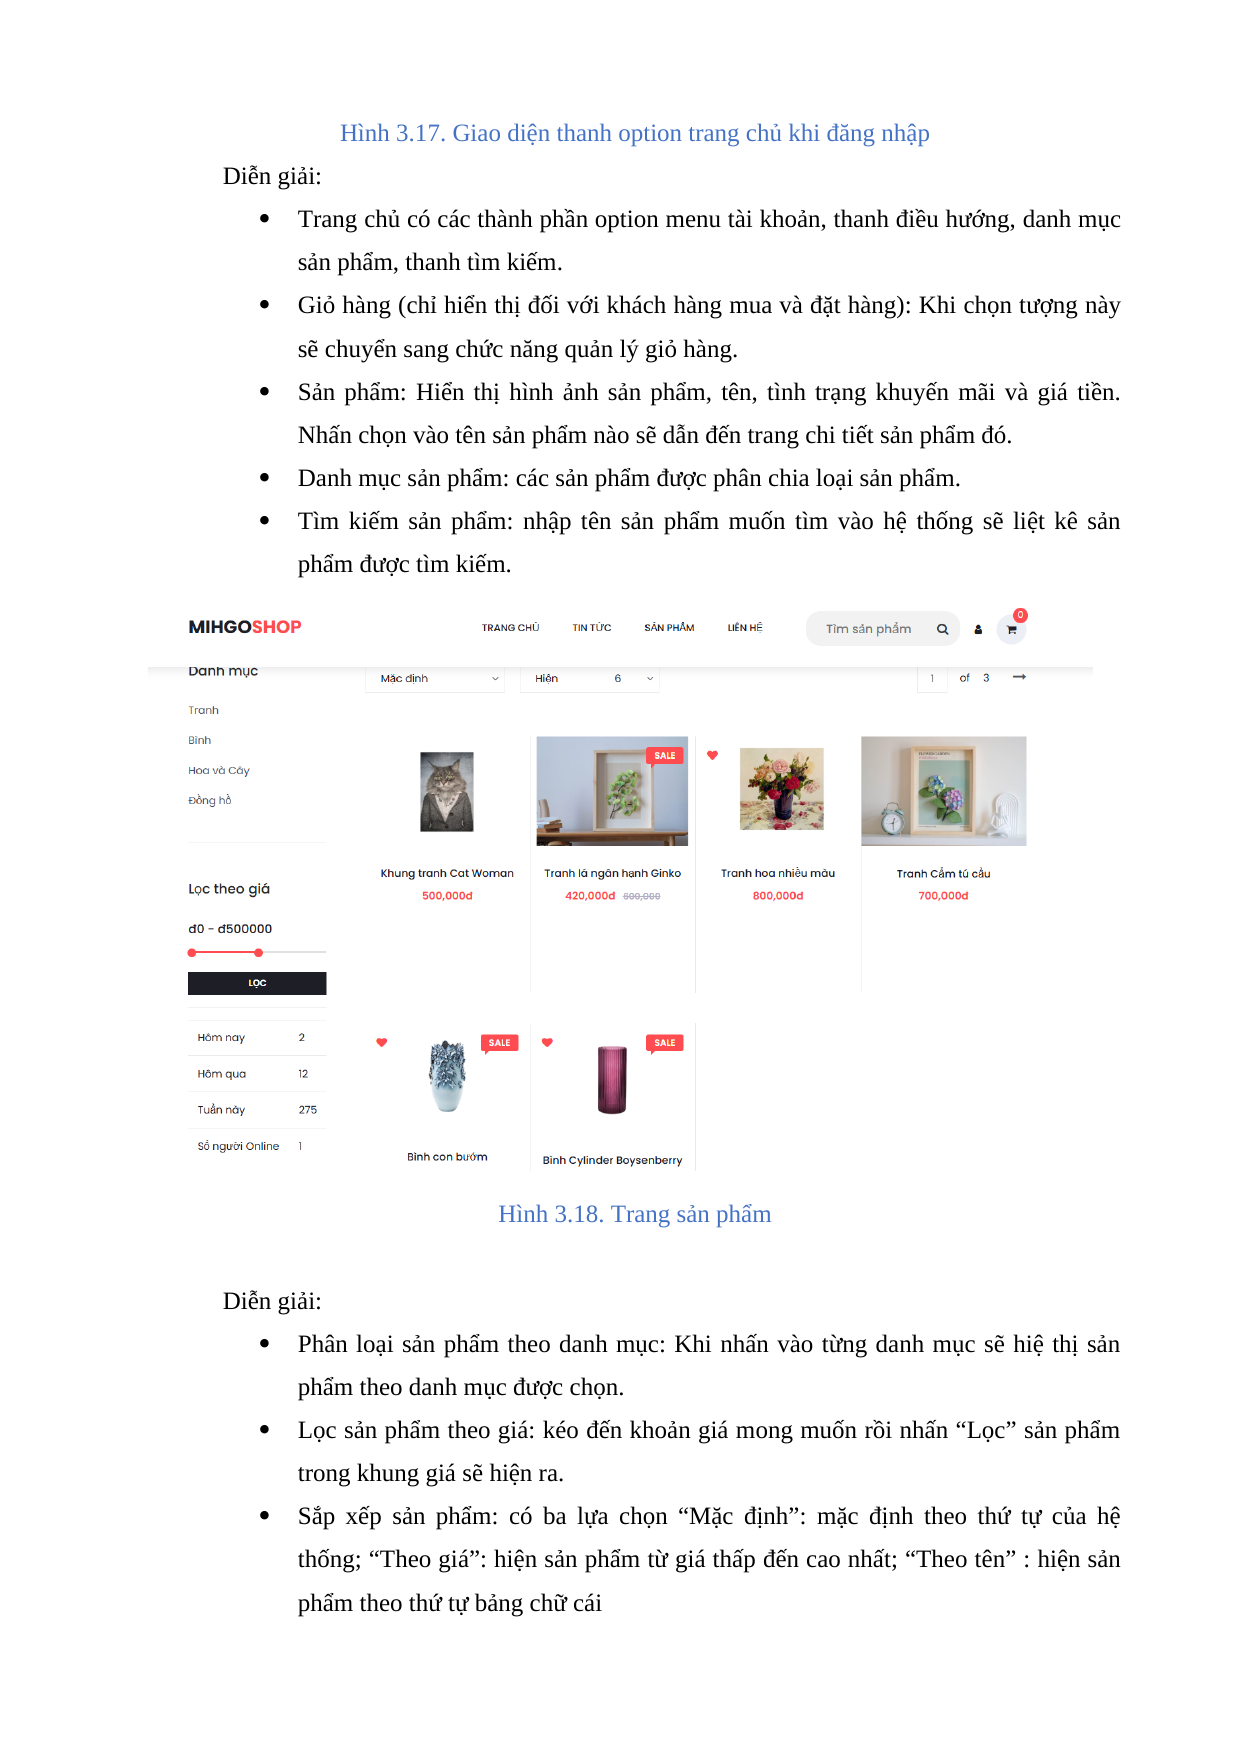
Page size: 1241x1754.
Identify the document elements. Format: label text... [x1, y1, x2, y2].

list Tìm kiếm sản phẩm: nhập tên sản phẩm muốn tìm vào hệ thống sẽ liệt kê sản phẩm được tìm kiếm. [260, 506, 1122, 578]
picture [147, 602, 1093, 1171]
list Trang chủ có các thành phần option menu tài khoản, thanh điều hướng, danh mục sản phẩm, thanh tìm kiếm. [260, 204, 1122, 276]
list Sắp xếp sản phẩm: có ba lựa chọn “Mặc định”: mặc định theo thứ tự của hệ thống; “Theo giá”: hiện sản phẩm từ giá thấp đến cao nhất; “Theo tên” : hiện sản phẩm theo thứ tự bảng chữ cái [260, 1501, 1122, 1616]
list Phân loại sản phẩm theo danh mục: Khi nhấn vào từng danh mục sẽ hiệ thị sản phẩm theo danh mục được chọn. [260, 1329, 1122, 1401]
list Danh mục sản phẩm: các sản phẩm được phân chia loại sản phẩm. [260, 463, 1122, 492]
list Lọc sản phẩm theo giá: kéo đến khoản giá mong muốn rồi nhấn “Lọc” sản phẩm trong khung giá sẽ hiện ra. [260, 1415, 1122, 1487]
text Hình 3.17. Giao diện thanh option trang chủ khi đăng nhập [148, 118, 1122, 147]
list Giỏ hàng (chỉ hiển thị đối với khách hàng mua và đặt hàng): Khi chọn tượng này sẽ chuyển sang chức năng quản lý giỏ hàng. [260, 291, 1122, 362]
list Sản phẩm: Hiển thị hình ảnh sản phẩm, tên, tình trạng khuyến mãi và giá tiền. Nhấn chọn vào tên sản phẩm nào sẽ dẫn đến trang chi tiết sản phẩm đó. [260, 377, 1122, 449]
text Diễn giải: [148, 1286, 1122, 1314]
text Diễn giải: [148, 161, 1122, 190]
